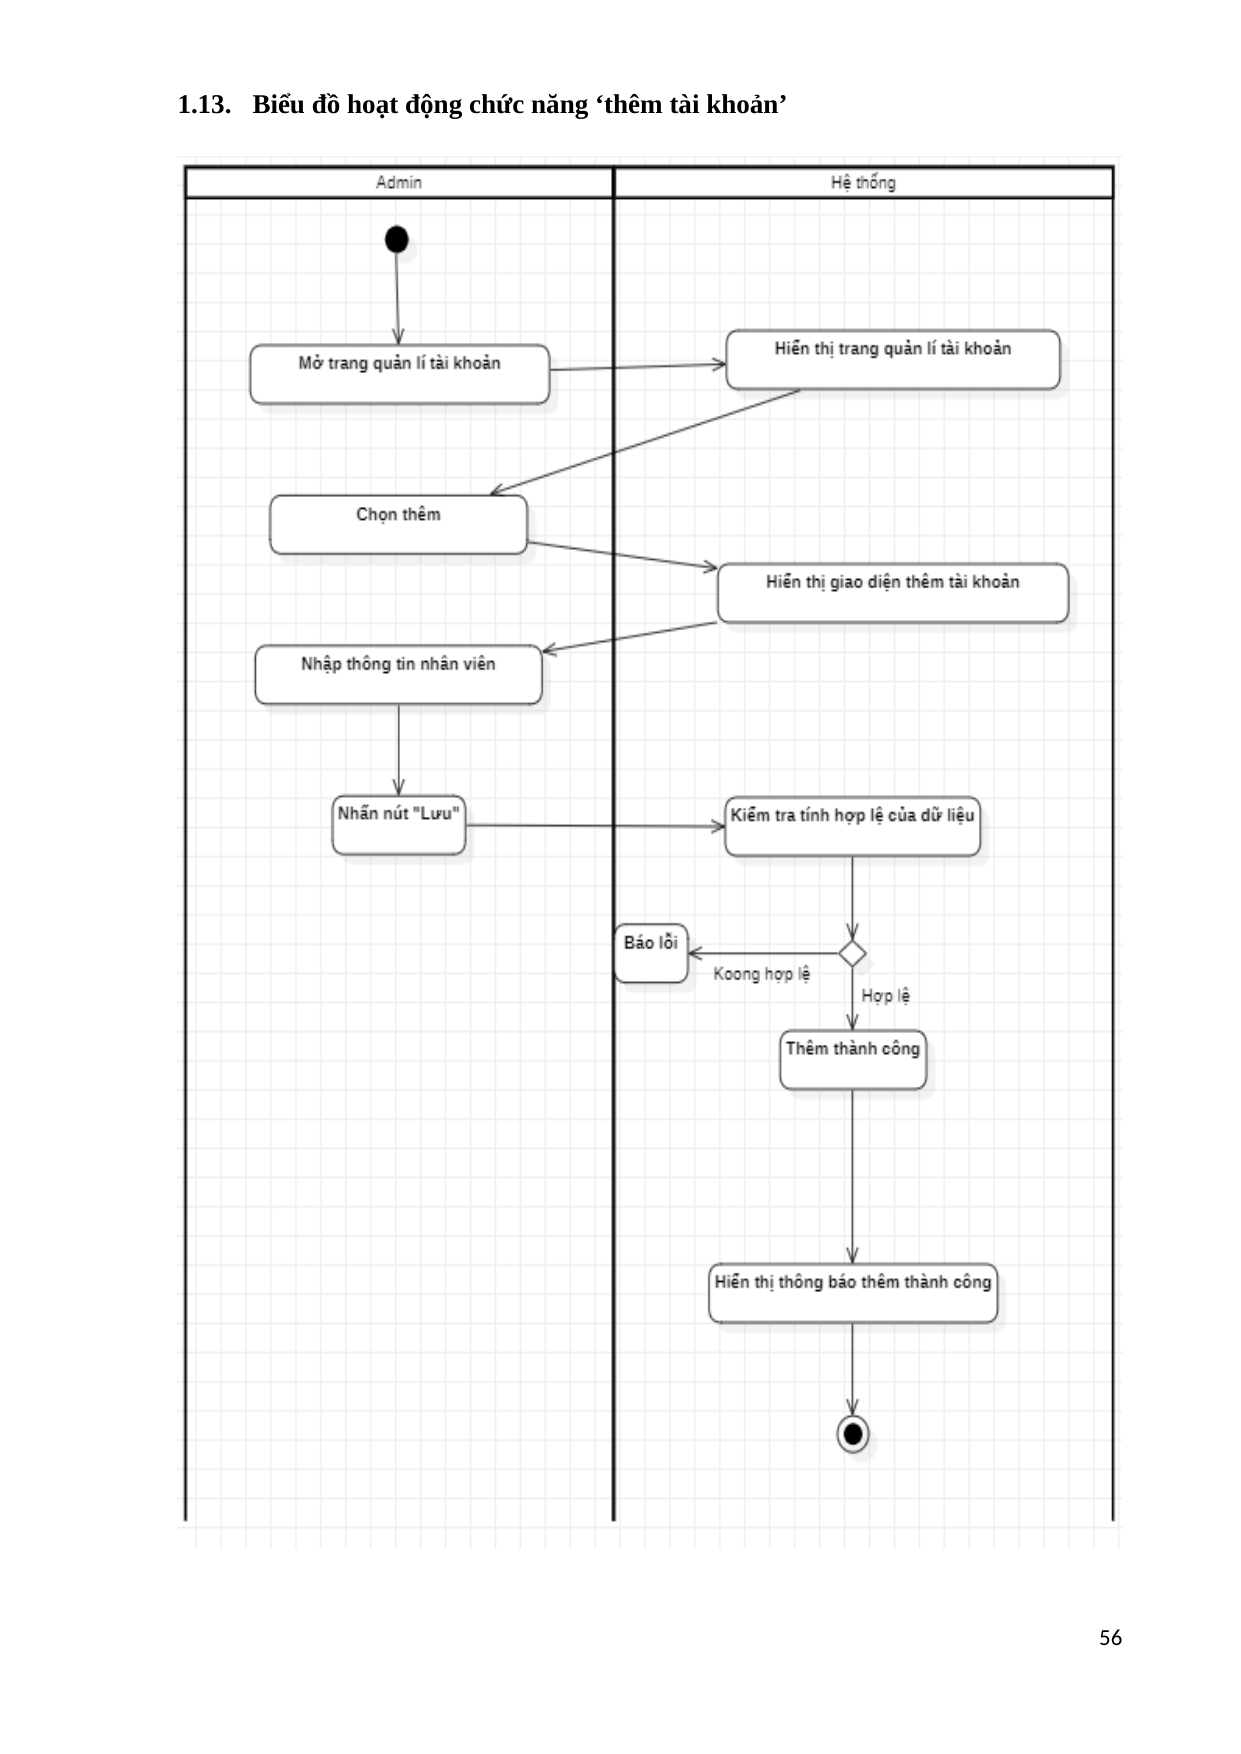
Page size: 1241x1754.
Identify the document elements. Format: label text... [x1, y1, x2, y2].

picture [177, 156, 1123, 1549]
list Biểu đồ hoạt động chức năng ‘thêm tài khoản’ [177, 89, 1122, 120]
